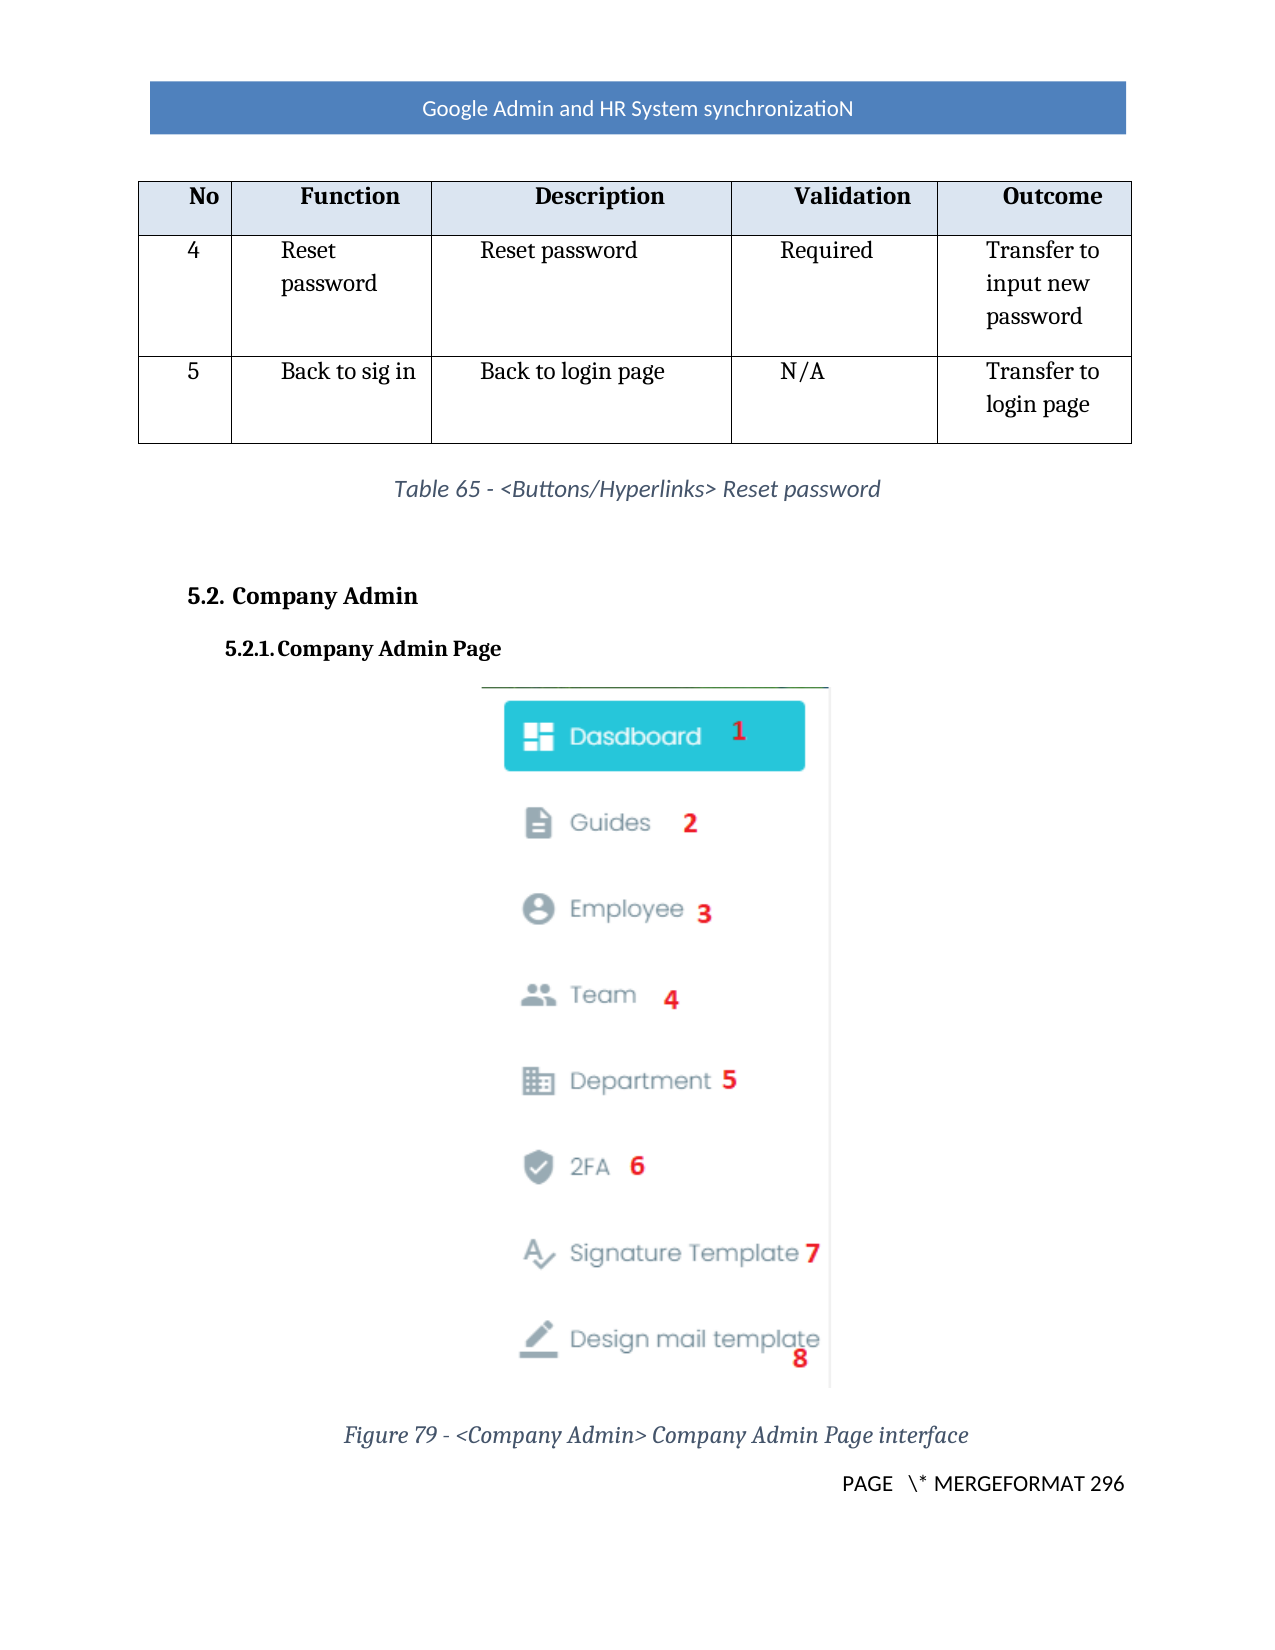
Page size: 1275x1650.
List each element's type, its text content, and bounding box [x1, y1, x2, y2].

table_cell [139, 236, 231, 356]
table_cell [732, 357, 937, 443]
picture [481, 687, 832, 1388]
subtitle Company Admin [187, 582, 1125, 611]
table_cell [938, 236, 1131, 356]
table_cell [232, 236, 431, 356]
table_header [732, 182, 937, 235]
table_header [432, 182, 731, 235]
text Figure 79 - <Company Admin> Company Admin Page interface [187, 1421, 1125, 1450]
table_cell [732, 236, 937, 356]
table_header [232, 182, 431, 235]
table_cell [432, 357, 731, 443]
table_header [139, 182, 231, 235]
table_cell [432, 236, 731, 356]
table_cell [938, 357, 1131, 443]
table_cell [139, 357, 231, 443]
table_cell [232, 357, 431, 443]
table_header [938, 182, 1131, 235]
subtitle Company Admin Page [225, 636, 1125, 662]
